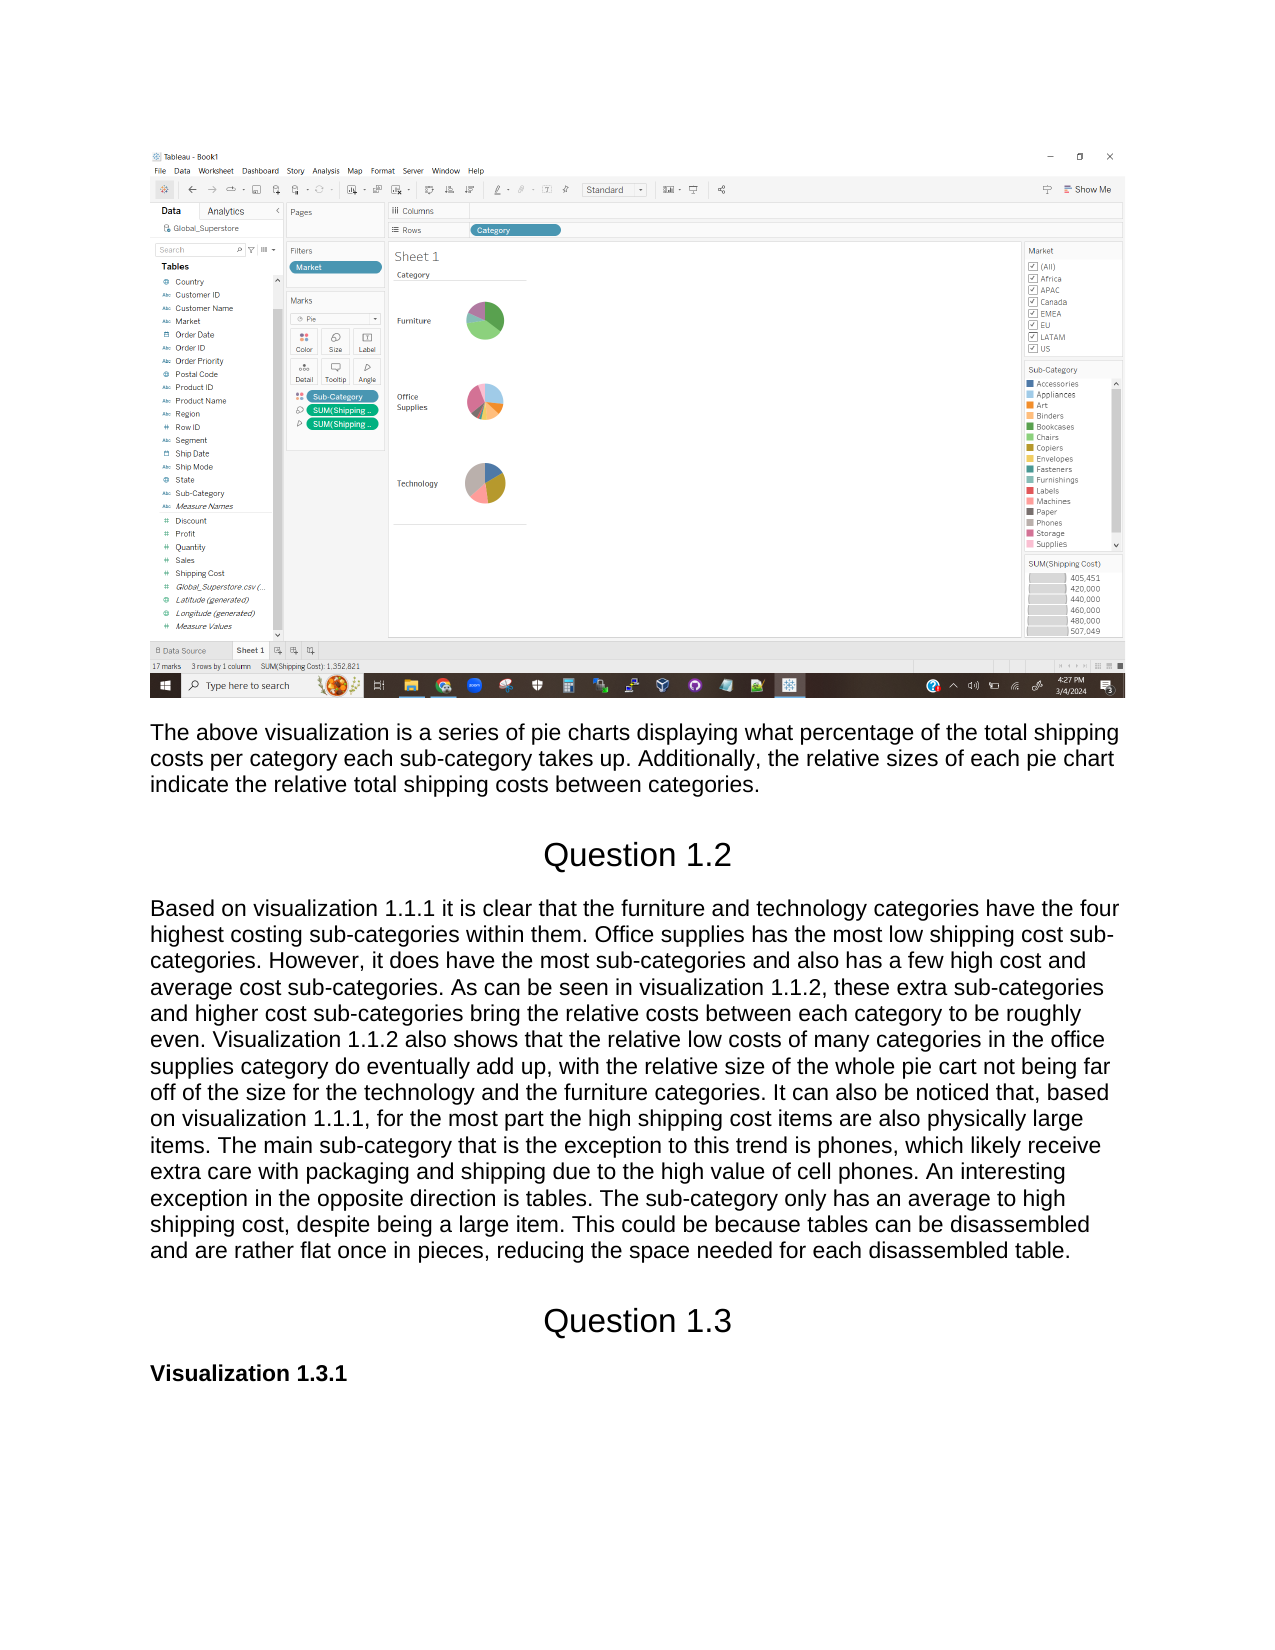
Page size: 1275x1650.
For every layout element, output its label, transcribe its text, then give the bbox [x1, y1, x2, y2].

subtitle Question 1.2 [150, 835, 1125, 874]
text Visualization 1.3.1 [150, 1360, 1125, 1387]
text The above visualization is a series of pie charts displaying what percentage of the total shipping costs per category each sub-category takes up. Additionally, the relative sizes of each pie chart indicate the relative total shipping costs between categories. [150, 719, 1125, 798]
subtitle Question 1.3 [150, 1301, 1125, 1339]
picture [150, 150, 1125, 698]
text Based on visualization 1.1.1 it is clear that the furniture and technology categories have the four highest costing sub-categories within them. Office supplies has the most low shipping cost sub-categories. However, it does have the most sub-categories and also has a few high cost and average cost sub-categories. As can be seen in visualization 1.1.2, these extra sub-categories and higher cost sub-categories bring the relative costs between each category to be roughly even. Visualization 1.1.2 also shows that the relative low costs of many categories in the office supplies category do eventually add up, with the relative size of the whole pie cart not being far off of the size for the technology and the furniture categories. It can also be noticed that, based on visualization 1.1.1, for the most part the high shipping cost items are also physically large items. The main sub-category that is the exception to this trend is phones, which likely receive extra care with packaging and shipping due to the high value of cell phones. An interesting exception in the opposite direction is tables. The sub-category only has an average to high shipping cost, despite being a large item. This could be because tables can be disassembled and are rather flat once in pieces, reducing the space needed for each disassembled table. [150, 894, 1125, 1263]
